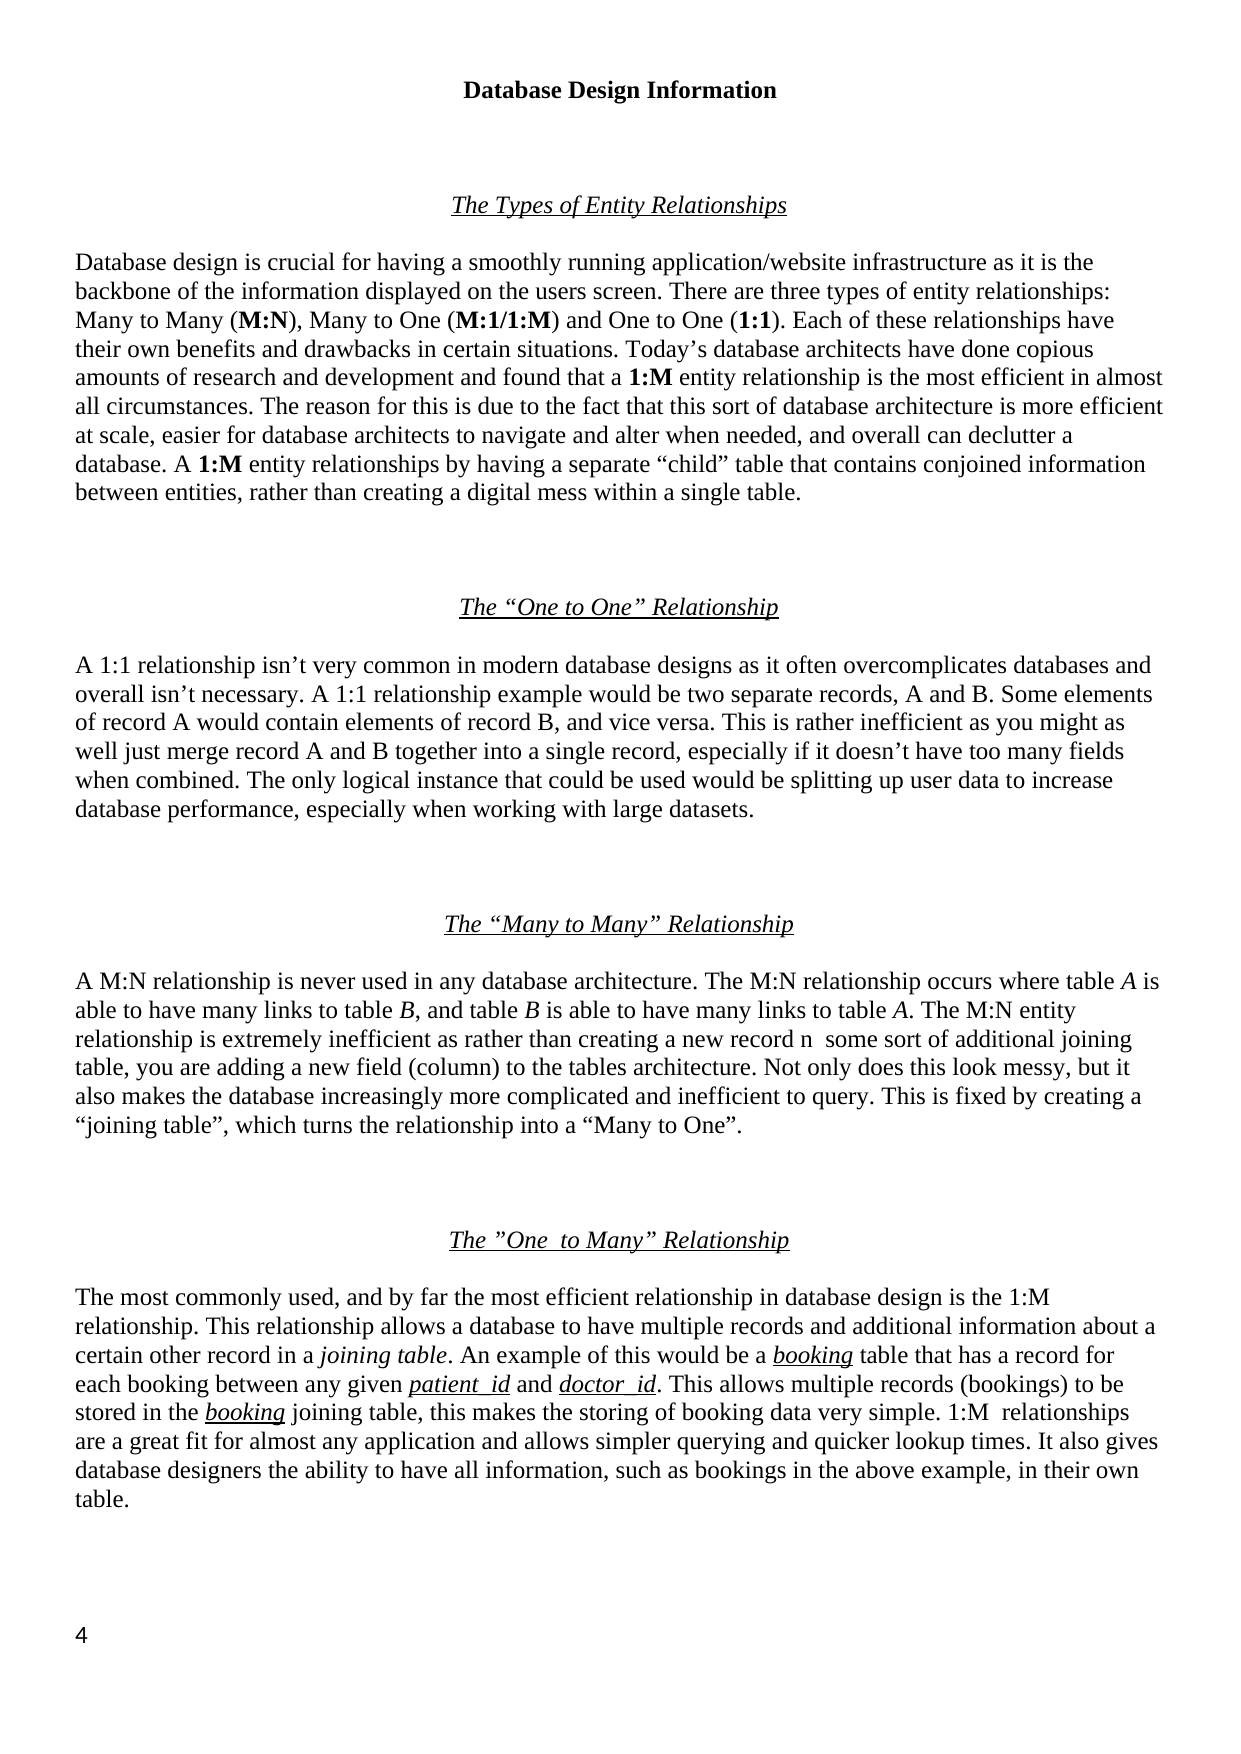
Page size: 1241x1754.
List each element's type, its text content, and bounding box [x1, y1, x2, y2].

text Database design is crucial for having a smoothly running application/website infrastructure as it is the backbone of the information displayed on the users screen. There are three types of entity relationships: Many to Many (M:N), Many to One (M:1/1:M) and One to One (1:1). Each of these relationships have their own benefits and drawbacks in certain situations. Today’s database architects have done copious amounts of research and development and found that a 1:M entity relationship is the most efficient in almost all circumstances. The reason for this is due to the fact that this sort of database architecture is more efficient at scale, easier for database architects to navigate and alter when needed, and overall can declutter a database. A 1:M entity relationships by having a separate “child” table that contains conjoined information between entities, rather than creating a digital mess within a single table. [75, 247, 1165, 506]
text The ”One to Many” Relationship [75, 1225, 1165, 1254]
text Database Design Information [75, 75, 1165, 104]
text The most commonly used, and by far the most efficient relationship in database design is the 1:M relationship. This relationship allows a database to have multiple records and additional information about a certain other record in a joining table. An example of this would be a booking table that has a record for each booking between any given patient_id and doctor_id. This allows multiple records (bookings) to be stored in the booking joining table, this makes the storing of booking data very simple. 1:M relationships are a great fit for almost any application and allows simpler querying and quicker lookup times. It also gives database designers the ability to have all information, such as bookings in the above example, in their own table. [75, 1282, 1165, 1512]
text The “One to One” Relationship [75, 592, 1165, 621]
text The Types of Entity Relationships [75, 190, 1165, 219]
text A M:N relationship is never used in any database architecture. The M:N relationship occurs where table A is able to have many links to table B, and table B is able to have many links to table A. The M:N entity relationship is extremely inefficient as rather than creating a new record n some sort of additional joining table, you are adding a new field (column) to the tables architecture. Not only does this look messy, but it also makes the database increasingly more complicated and inefficient to query. This is fixed by creating a “joining table”, which turns the relationship into a “Many to One”. [75, 966, 1165, 1139]
text A 1:1 relationship isn’t very common in modern database designs as it often overcomplicates databases and overall isn’t necessary. A 1:1 relationship example would be two separate records, A and B. Some elements of record A would contain elements of record B, and vice versa. This is rather inefficient as you might as well just merge record A and B together into a single record, especially if it doesn’t have too many fields when combined. The only logical instance that could be used would be splitting up user data to increase database performance, especially when working with large datasets. [75, 650, 1165, 822]
text The “Many to Many” Relationship [75, 909, 1165, 937]
